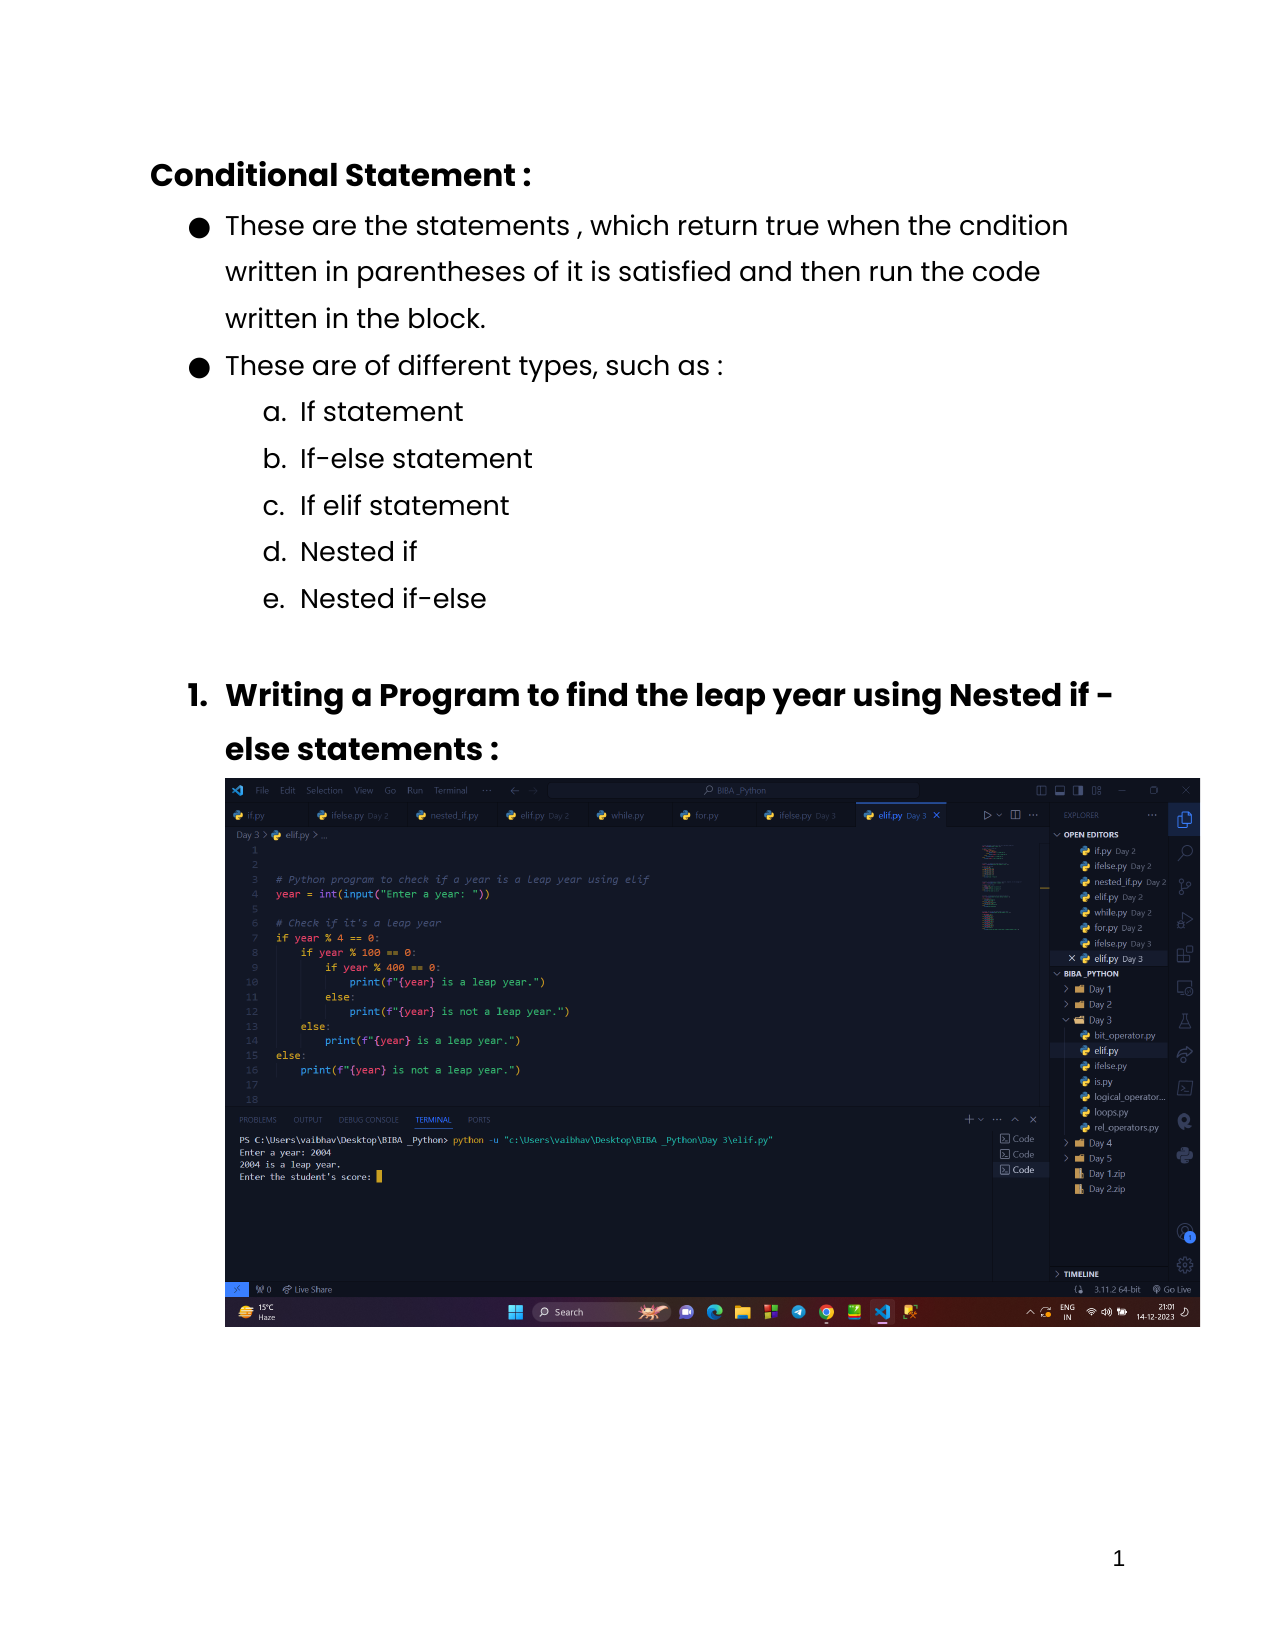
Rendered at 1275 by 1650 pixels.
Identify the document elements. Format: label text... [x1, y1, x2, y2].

list If-else statement [262, 437, 1125, 478]
list These are the statements , which return true when the cndition written in parentheses of it is satisfied and then run the code written in the block. [187, 204, 1125, 338]
list If elif statement [262, 484, 1125, 524]
list Nested if-else [262, 577, 1125, 618]
list If statement [262, 391, 1125, 431]
list Writing a Program to find the leap year using Nested if - else statements : [187, 671, 1125, 771]
list Nested if [262, 531, 1125, 571]
list These are of different types, such as : [187, 344, 1125, 384]
picture [225, 778, 1200, 1327]
text Conditional Statement : [150, 150, 1125, 197]
